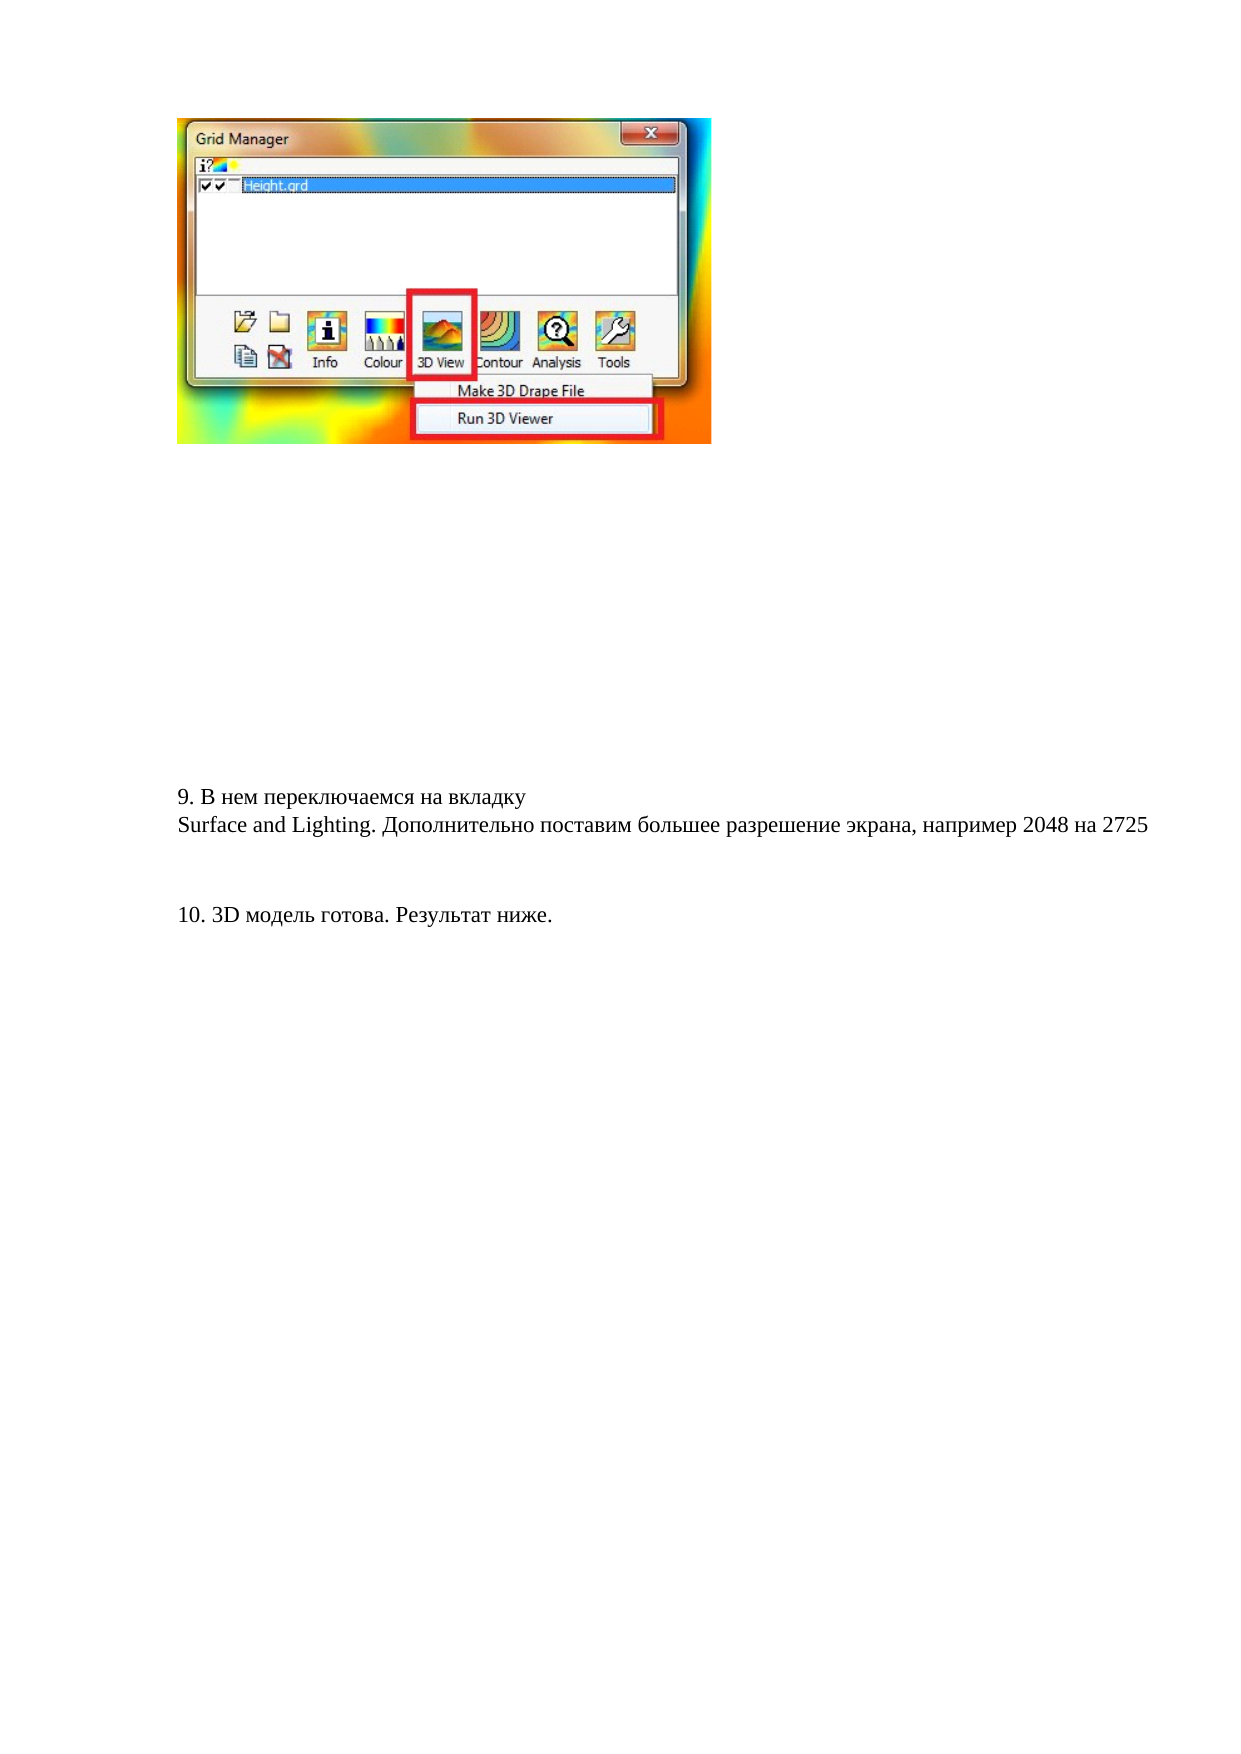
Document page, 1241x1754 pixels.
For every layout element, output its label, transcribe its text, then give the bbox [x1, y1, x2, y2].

text 10. 3D модель готова. Результат ниже. [177, 901, 1152, 928]
text 9. В нем переключаемся на вкладку Surface and Lighting. Дополнительно поставим большее разрешение экрана, например 2048 на 2725 [177, 783, 1152, 837]
picture [177, 118, 712, 444]
